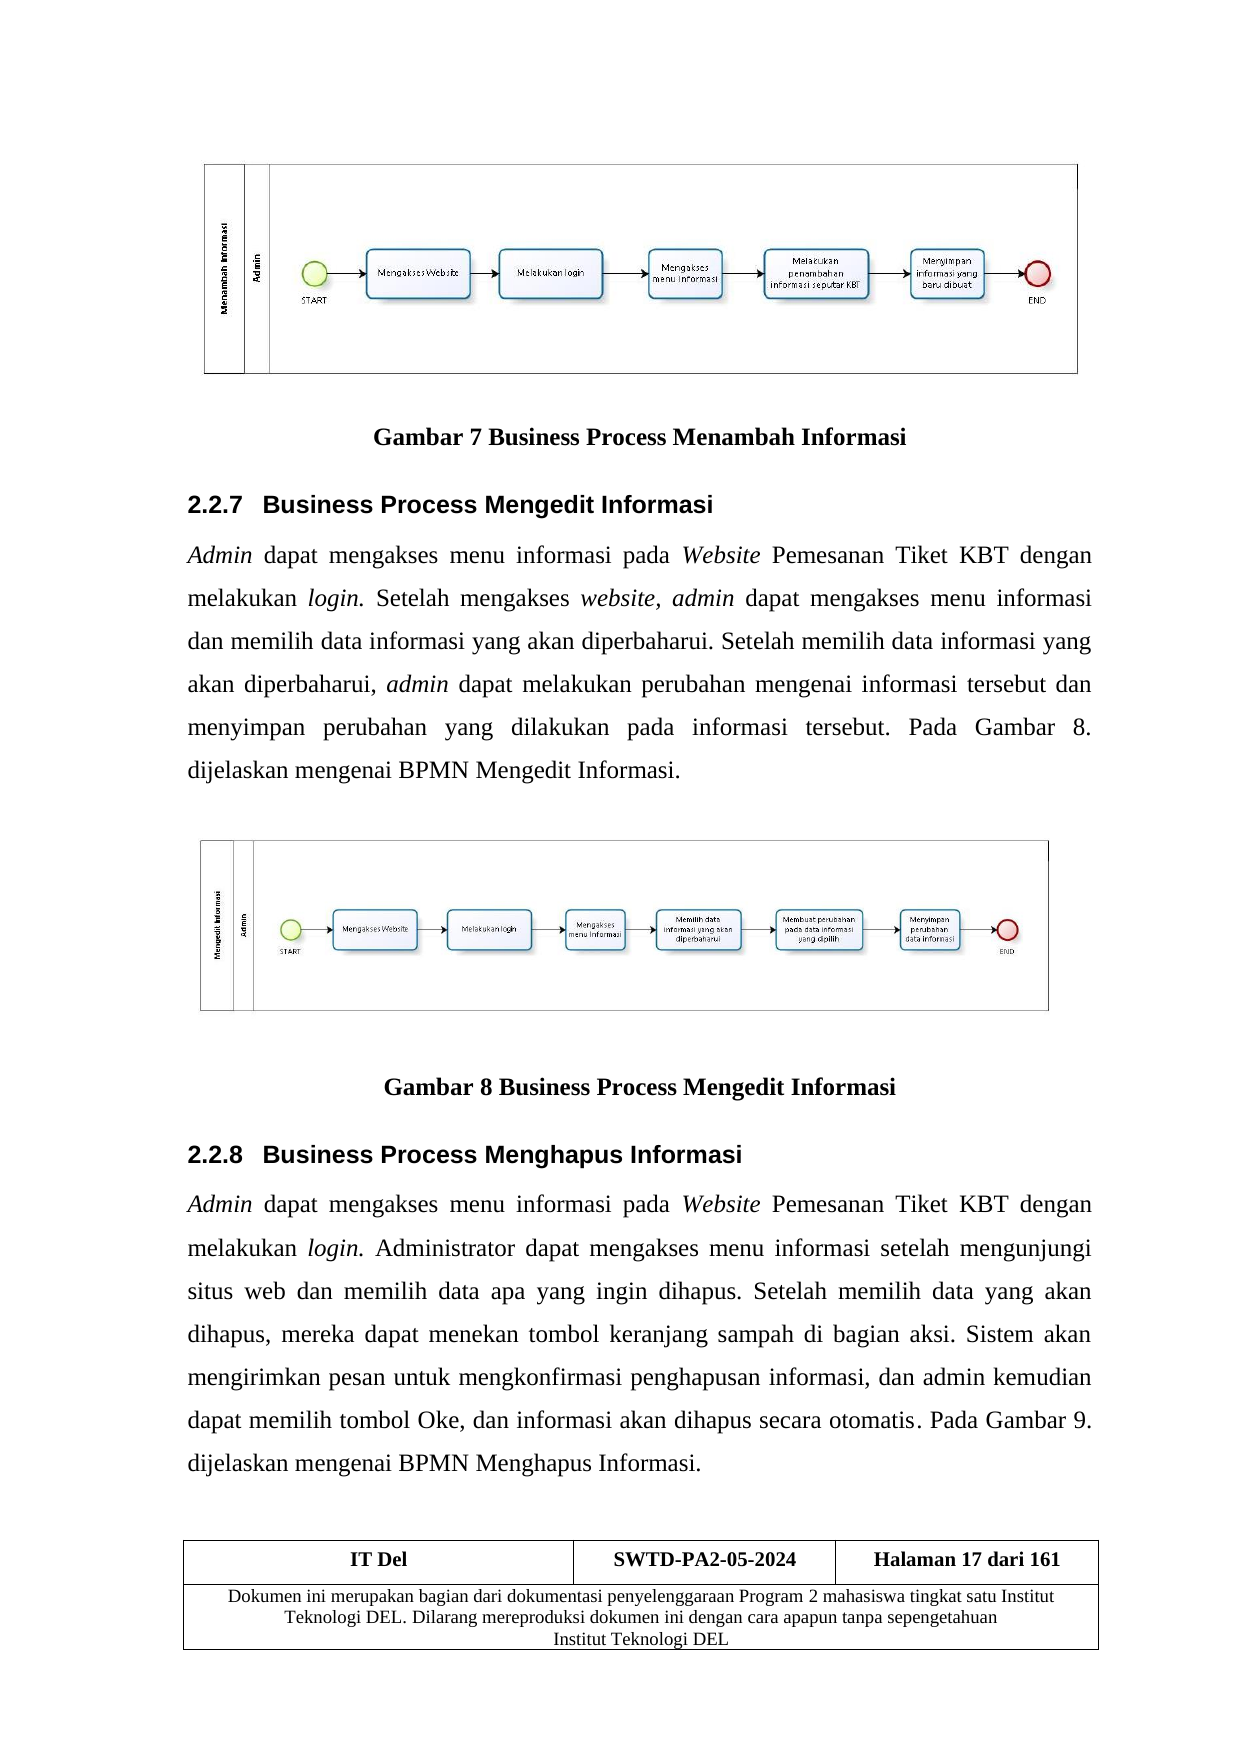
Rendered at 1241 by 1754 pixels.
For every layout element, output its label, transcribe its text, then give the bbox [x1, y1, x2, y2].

subtitle Business Process Mengedit Informasi [187, 490, 1092, 519]
picture [187, 827, 1061, 1029]
subtitle Business Process Menghapus Informasi [187, 1140, 1092, 1169]
text Admin dapat mengakses menu informasi pada Website Pemesanan Tiket KBT dengan melakukan login. Setelah mengakses website, admin dapat mengakses menu informasi dan memilih data informasi yang akan diperbaharui. Setelah memilih data informasi yang akan diperbaharui, admin dapat melakukan perubahan mengenai informasi tersebut dan menyimpan perubahan yang dilakukan pada informasi tersebut. Pada Gambar 8. dijelaskan mengenai BPMN Mengedit Informasi. [187, 540, 1092, 784]
text Gambar 8 Business Process Mengedit Informasi [187, 1072, 1092, 1101]
text Gambar 7 Business Process Menambah Informasi [187, 422, 1092, 451]
text Admin dapat mengakses menu informasi pada Website Pemesanan Tiket KBT dengan melakukan login. Administrator dapat mengakses menu informasi setelah mengunjungi situs web dan memilih data apa yang ingin dihapus. Setelah memilih data yang akan dihapus, mereka dapat menekan tombol keranjang sampah di bagian aksi. Sistem akan mengirimkan pesan untuk mengkonfirmasi penghapusan informasi, dan admin kemudian dapat memilih tombol Oke, dan informasi akan dihapus secara otomatis. Pada Gambar 9. dijelaskan mengenai BPMN Menghapus Informasi. [187, 1189, 1092, 1477]
picture [187, 147, 1093, 379]
